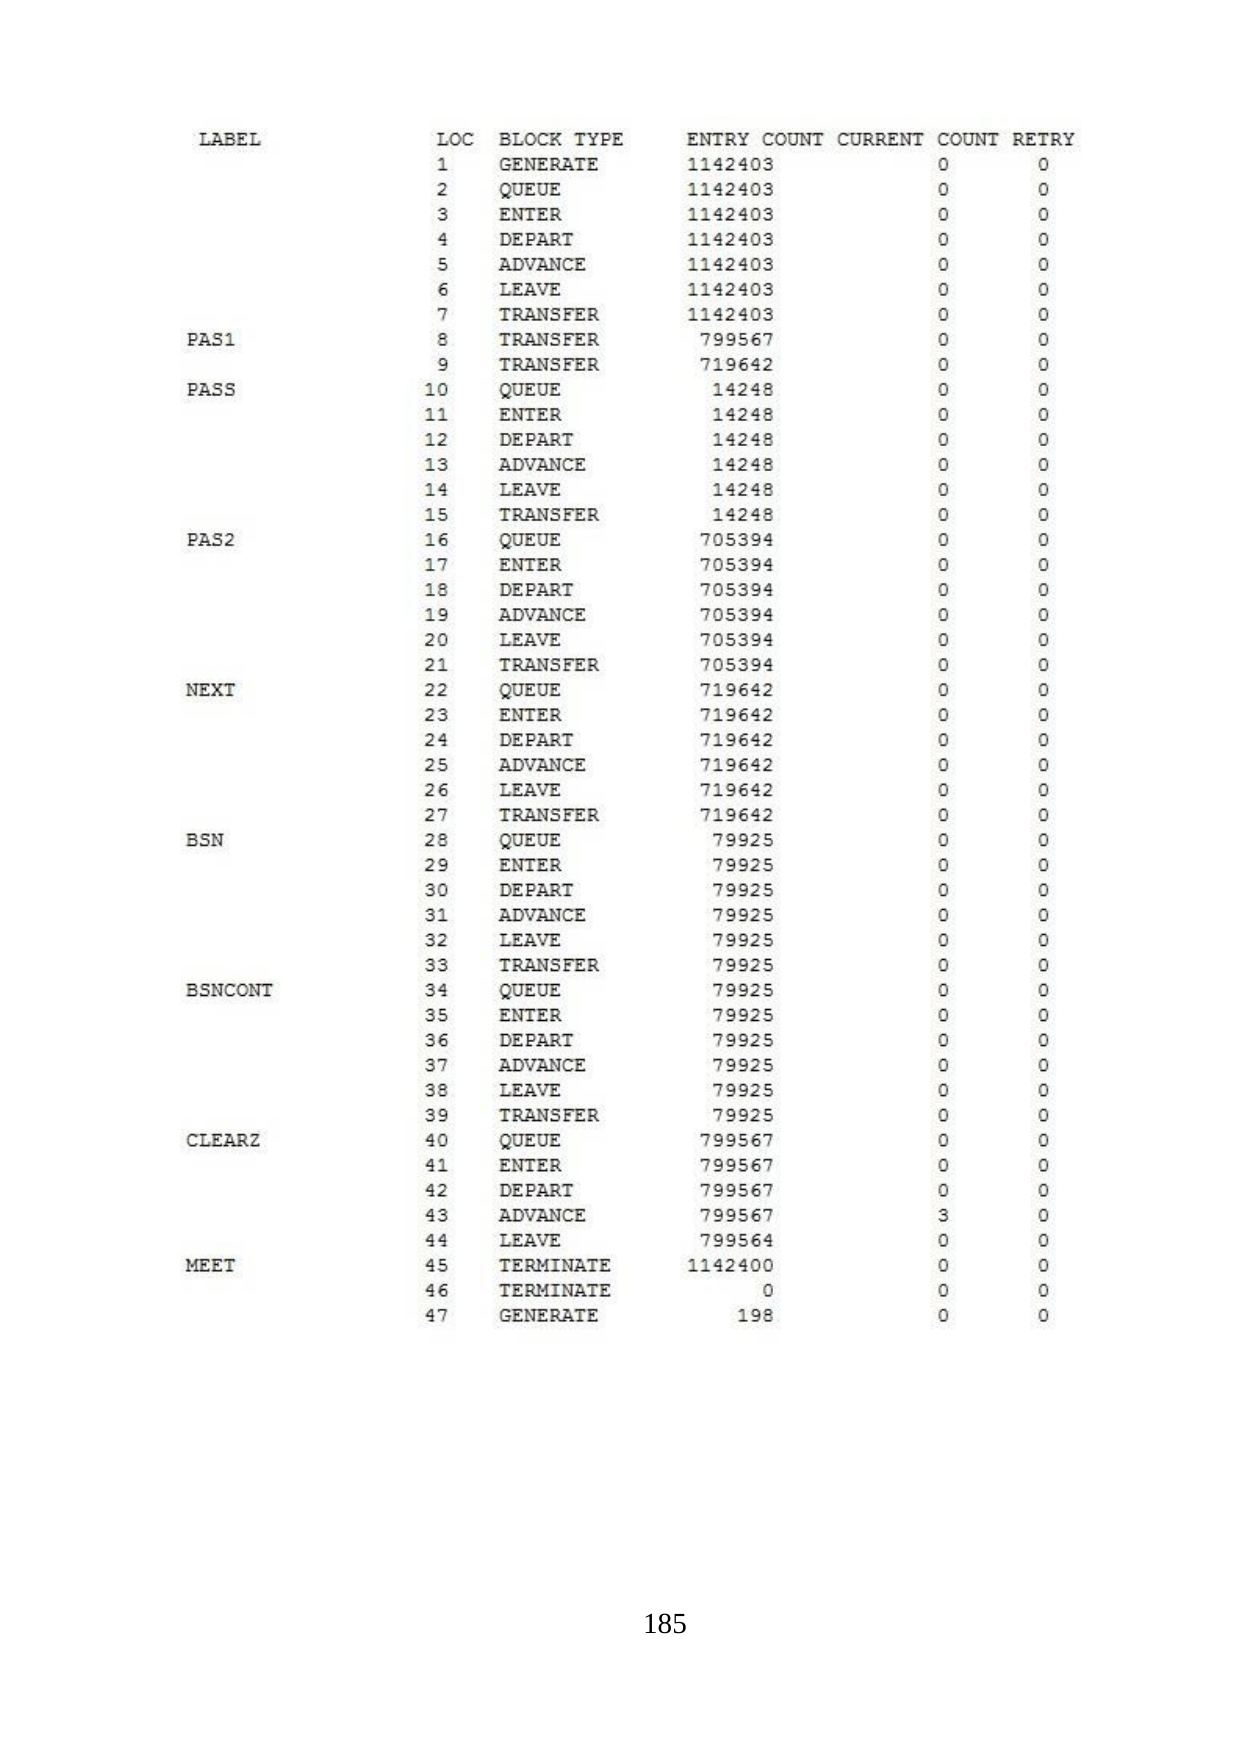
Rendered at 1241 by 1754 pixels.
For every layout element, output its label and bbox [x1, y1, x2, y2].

picture [180, 116, 1110, 1350]
